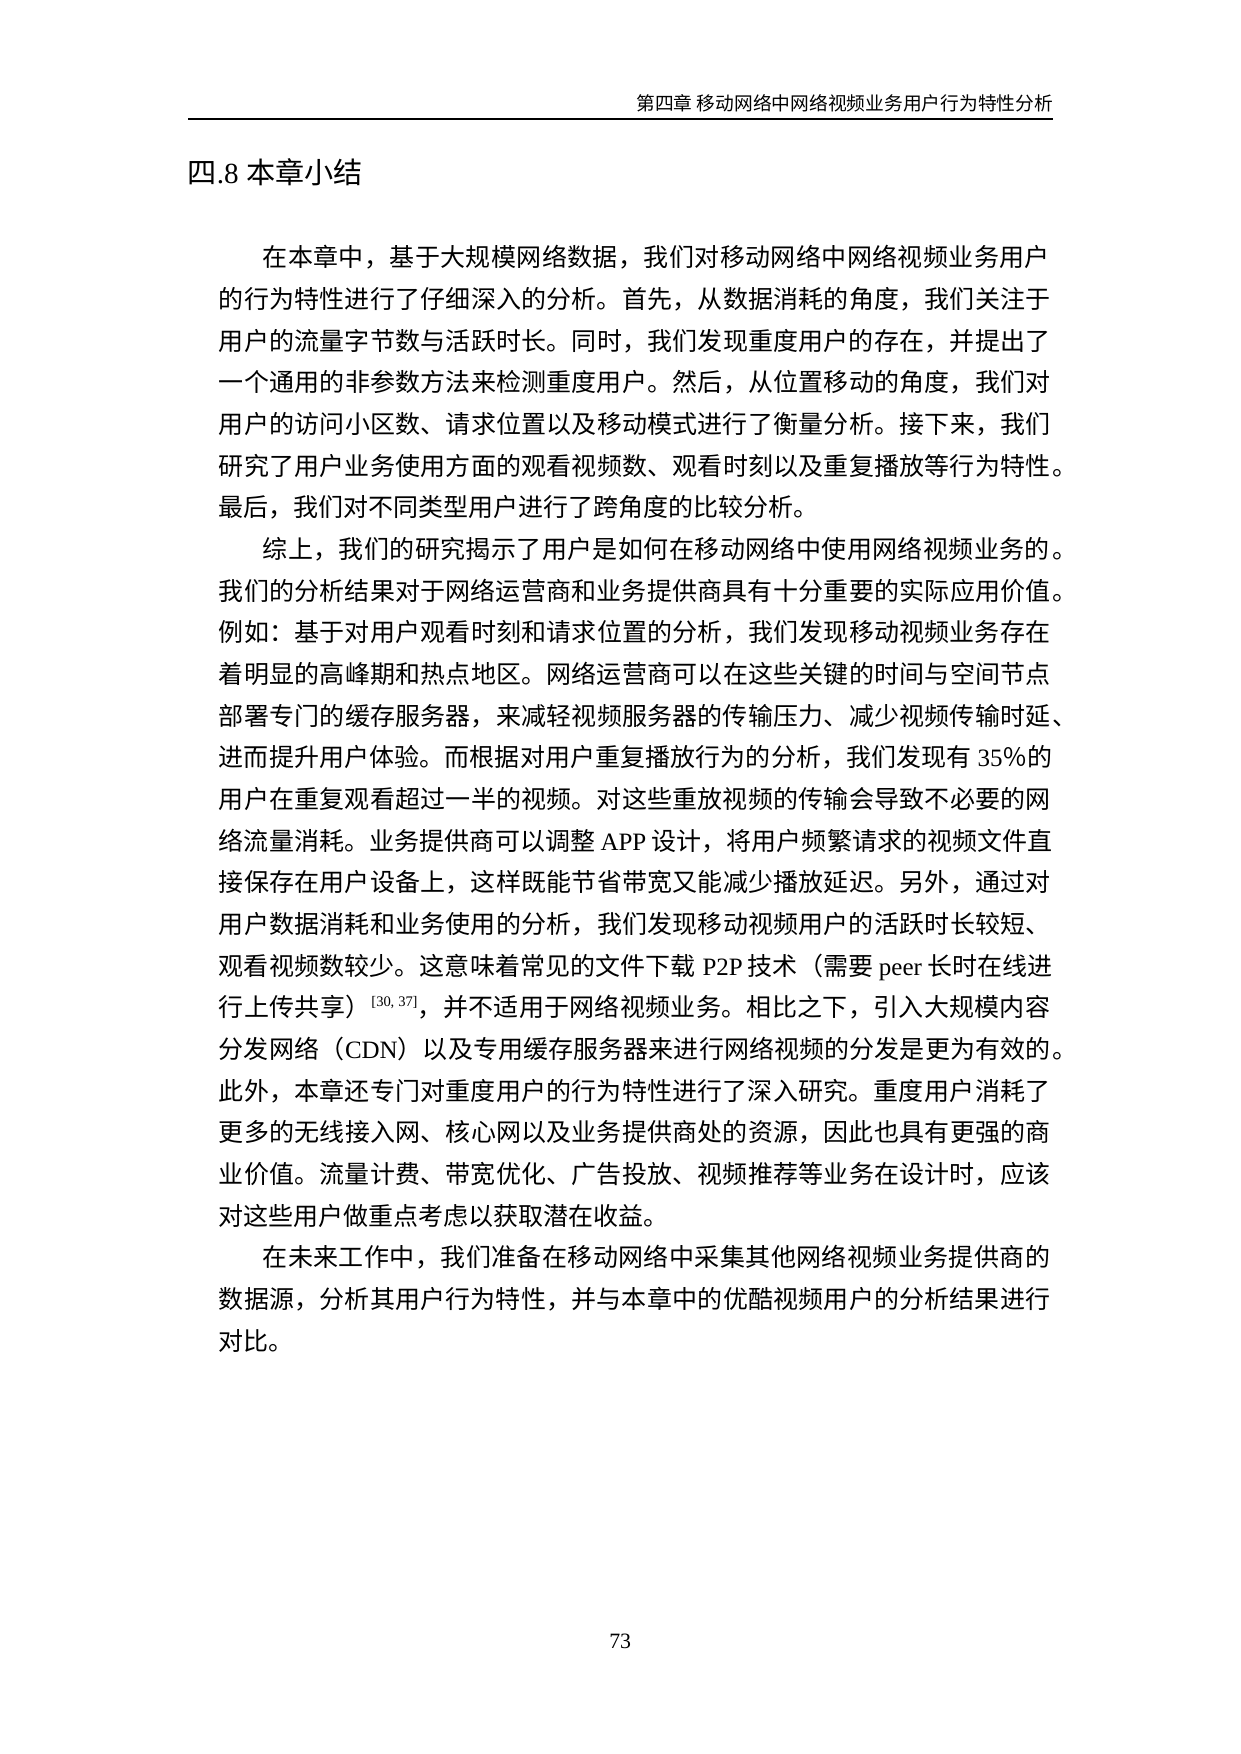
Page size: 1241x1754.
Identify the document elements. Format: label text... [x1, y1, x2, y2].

text 综上，我们的研究揭示了用户是如何在移动网络中使用网络视频业务的。我们的分析结果对于网络运营商和业务提供商具有十分重要的实际应用价值。例如：基于对用户观看时刻和请求位置的分析，我们发现移动视频业务存在着明显的高峰期和热点地区。网络运营商可以在这些关键的时间与空间节点部署专门的缓存服务器，来减轻视频服务器的传输压力、减少视频传输时延、进而提升用户体验。而根据对用户重复播放行为的分析，我们发现有35％的用户在重复观看超过一半的视频。对这些重放视频的传输会导致不必要的网络流量消耗。业务提供商可以调整APP设计，将用户频繁请求的视频文件直接保存在用户设备上，这样既能节省带宽又能减少播放延迟。另外，通过对用户数据消耗和业务使用的分析，我们发现移动视频用户的活跃时长较短、观看视频数较少。这意味着常见的文件下载P2P技术（需要peer长时在线进行上传共享）[30, 37]，并不适用于网络视频业务。相比之下，引入大规模内容分发网络（CDN）以及专用缓存服务器来进行网络视频的分发是更为有效的。此外，本章还专门对重度用户的行为特性进行了深入研究。重度用户消耗了更多的无线接入网、核心网以及业务提供商处的资源，因此也具有更强的商业价值。流量计费、带宽优化、广告投放、视频推荐等业务在设计时，应该对这些用户做重点考虑以获取潜在收益。 [219, 525, 1053, 1233]
text 本章小结 [187, 150, 1053, 192]
text 在未来工作中，我们准备在移动网络中采集其他网络视频业务提供商的数据源，分析其用户行为特性，并与本章中的优酷视频用户的分析结果进行对比。 [219, 1233, 1053, 1358]
text 在本章中，基于大规模网络数据，我们对移动网络中网络视频业务用户的行为特性进行了仔细深入的分析。首先，从数据消耗的角度，我们关注于用户的流量字节数与活跃时长。同时，我们发现重度用户的存在，并提出了一个通用的非参数方法来检测重度用户。然后，从位置移动的角度，我们对用户的访问小区数、请求位置以及移动模式进行了衡量分析。接下来，我们研究了用户业务使用方面的观看视频数、观看时刻以及重复播放等行为特性。最后，我们对不同类型用户进行了跨角度的比较分析。 [219, 233, 1053, 525]
